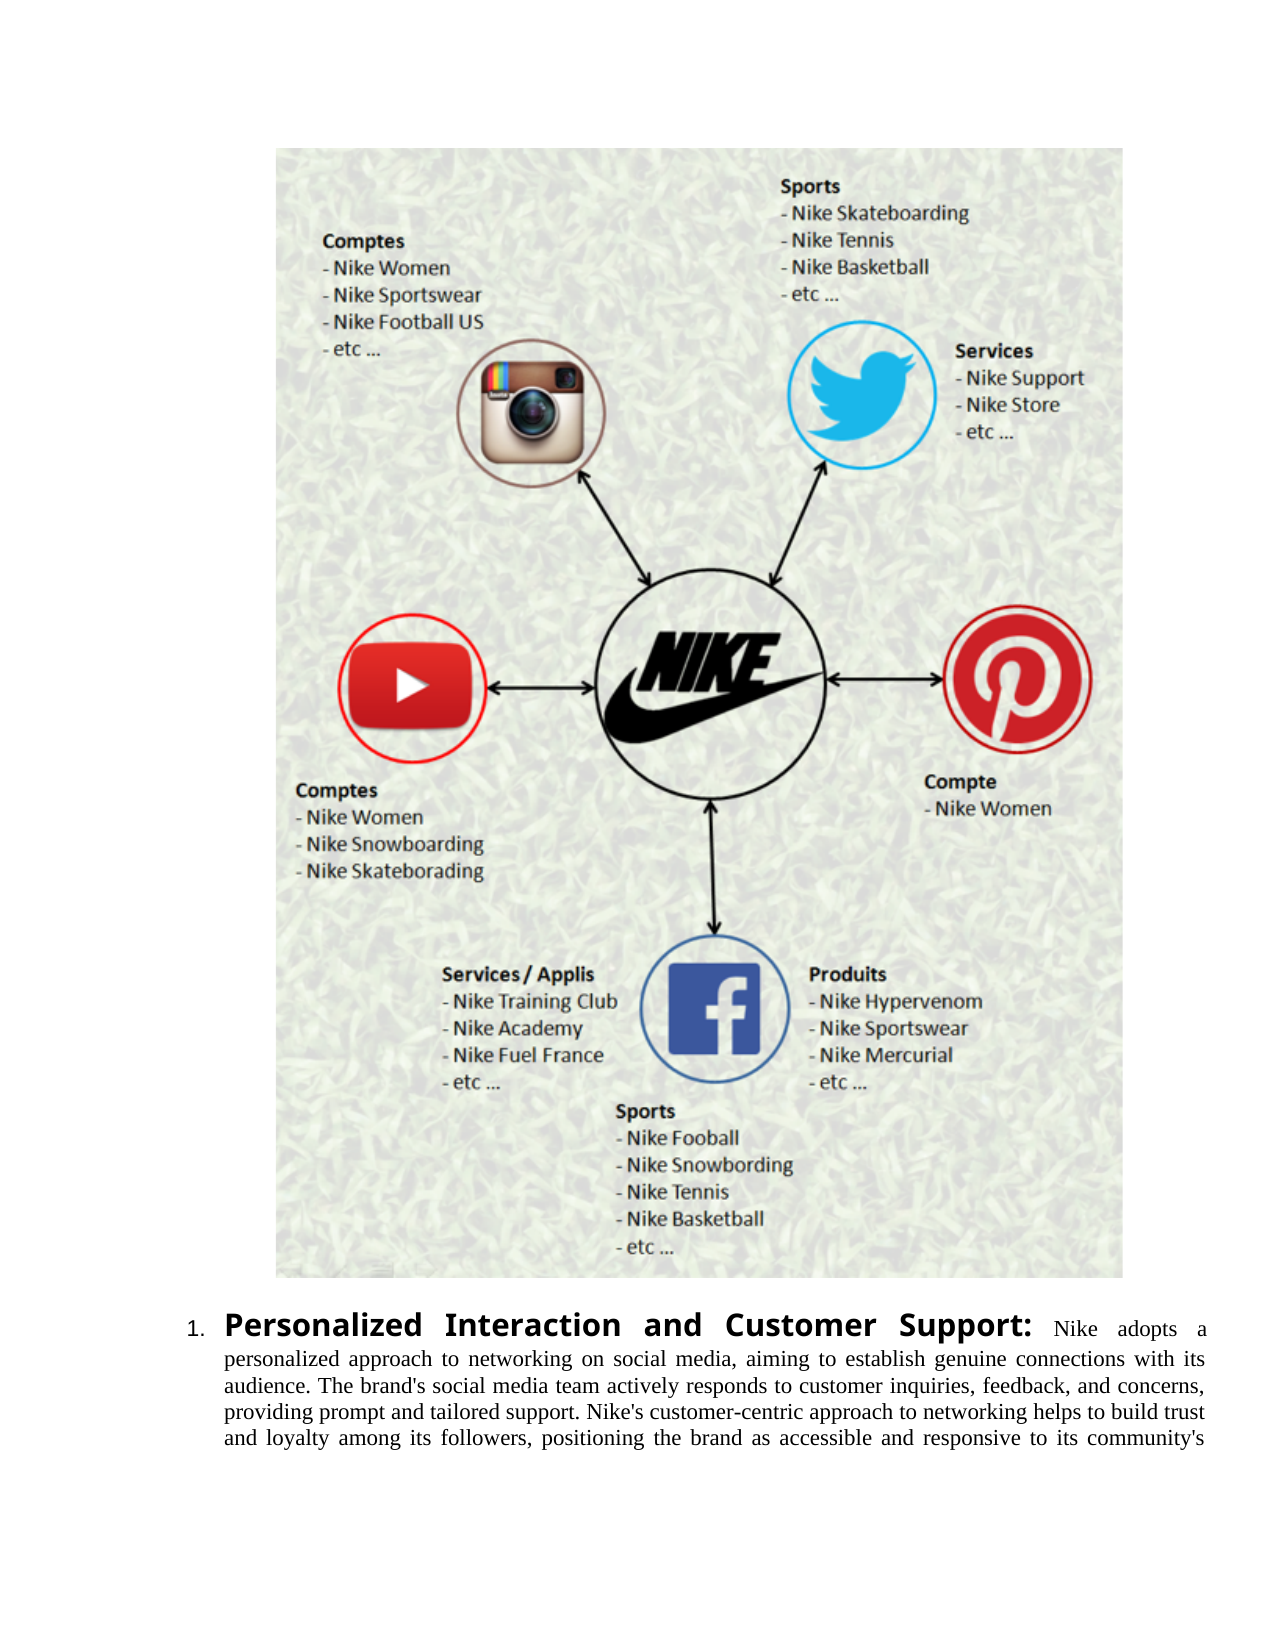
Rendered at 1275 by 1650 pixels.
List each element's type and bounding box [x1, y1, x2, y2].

picture [275, 148, 1123, 1278]
list [186, 1303, 1207, 1451]
